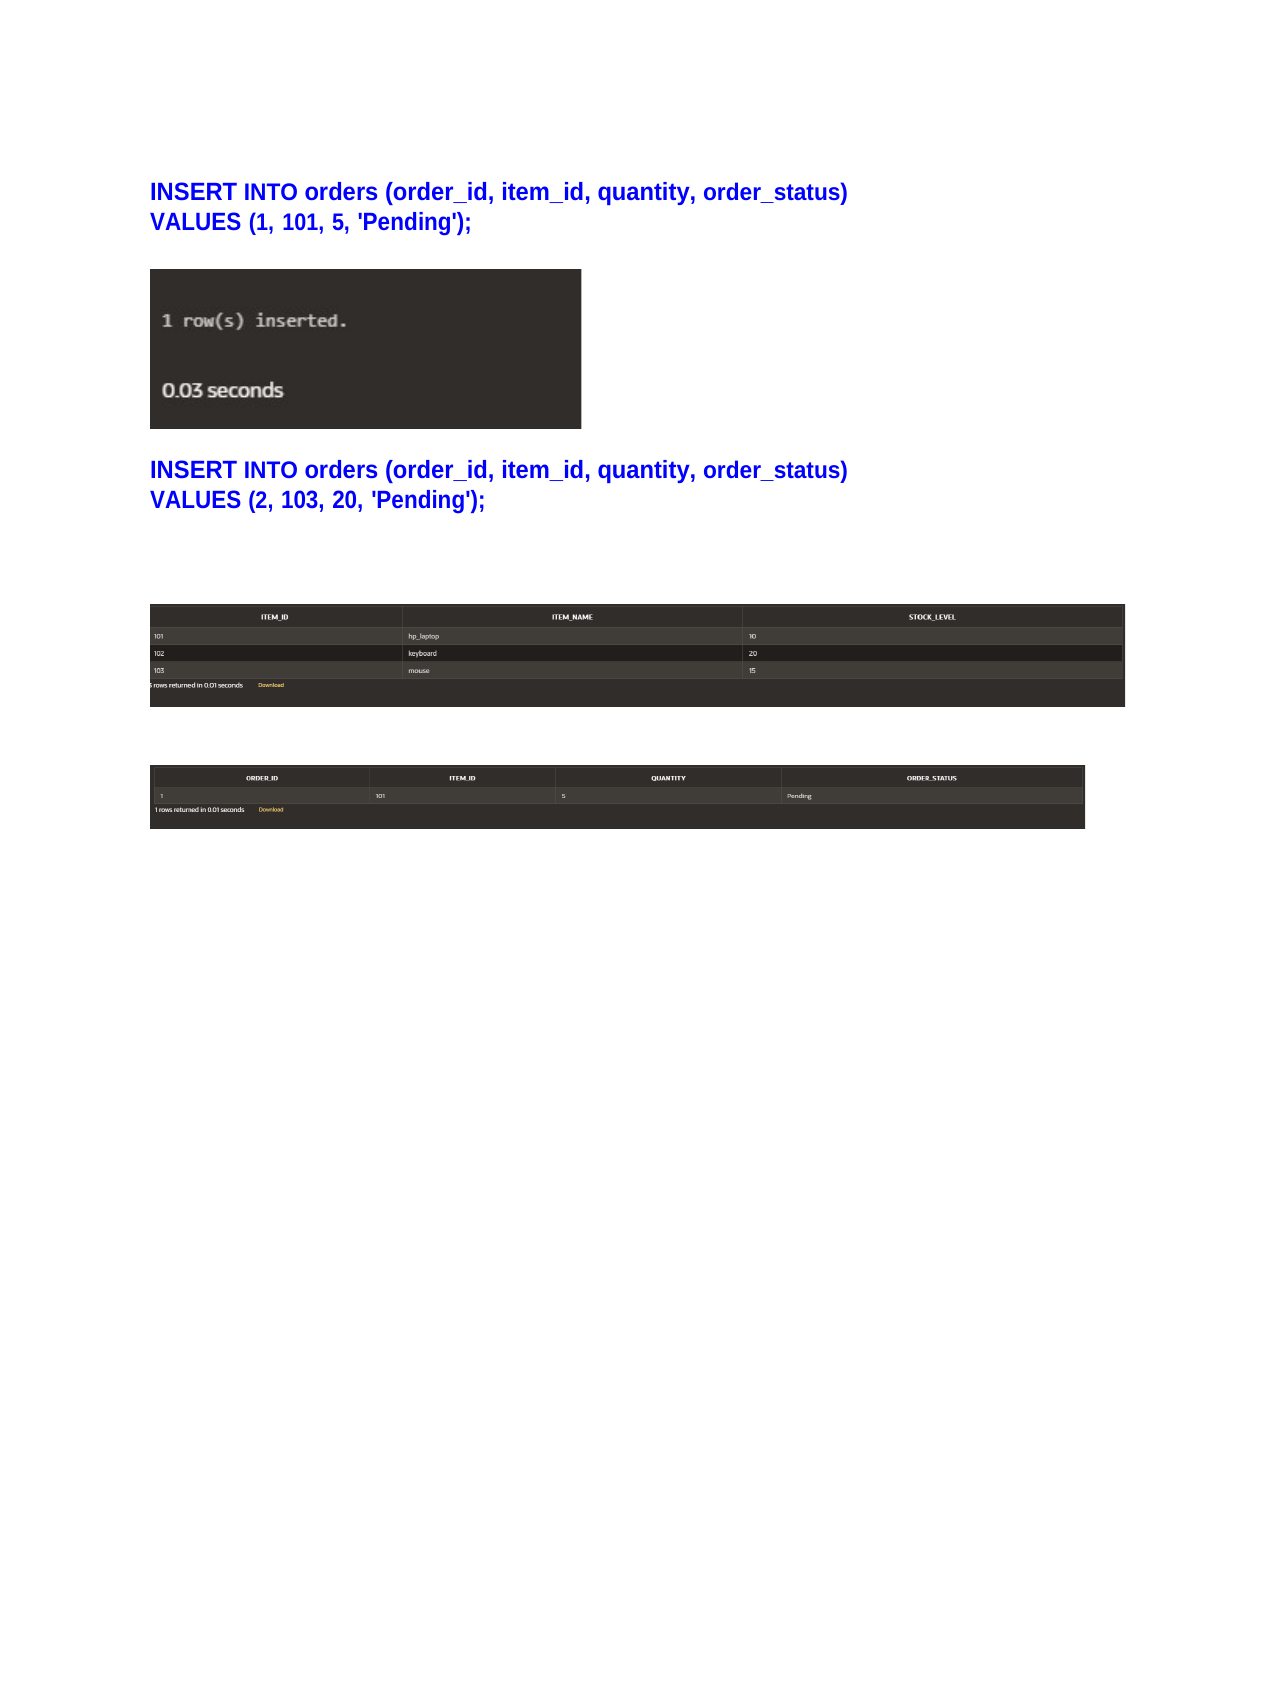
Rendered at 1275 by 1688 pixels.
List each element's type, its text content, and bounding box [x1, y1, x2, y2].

text INSERT INTO orders (order_id, item_id, quantity, order_status) [150, 177, 1225, 205]
picture [150, 765, 1086, 829]
picture [150, 269, 582, 429]
picture [150, 604, 1126, 707]
text INSERT INTO orders (order_id, item_id, quantity, order_status) [150, 455, 1225, 484]
subtitle VALUES (2, 103, 20, 'Pending'); [150, 486, 1225, 514]
text VALUES (1, 101, 5, 'Pending'); [150, 207, 1225, 236]
